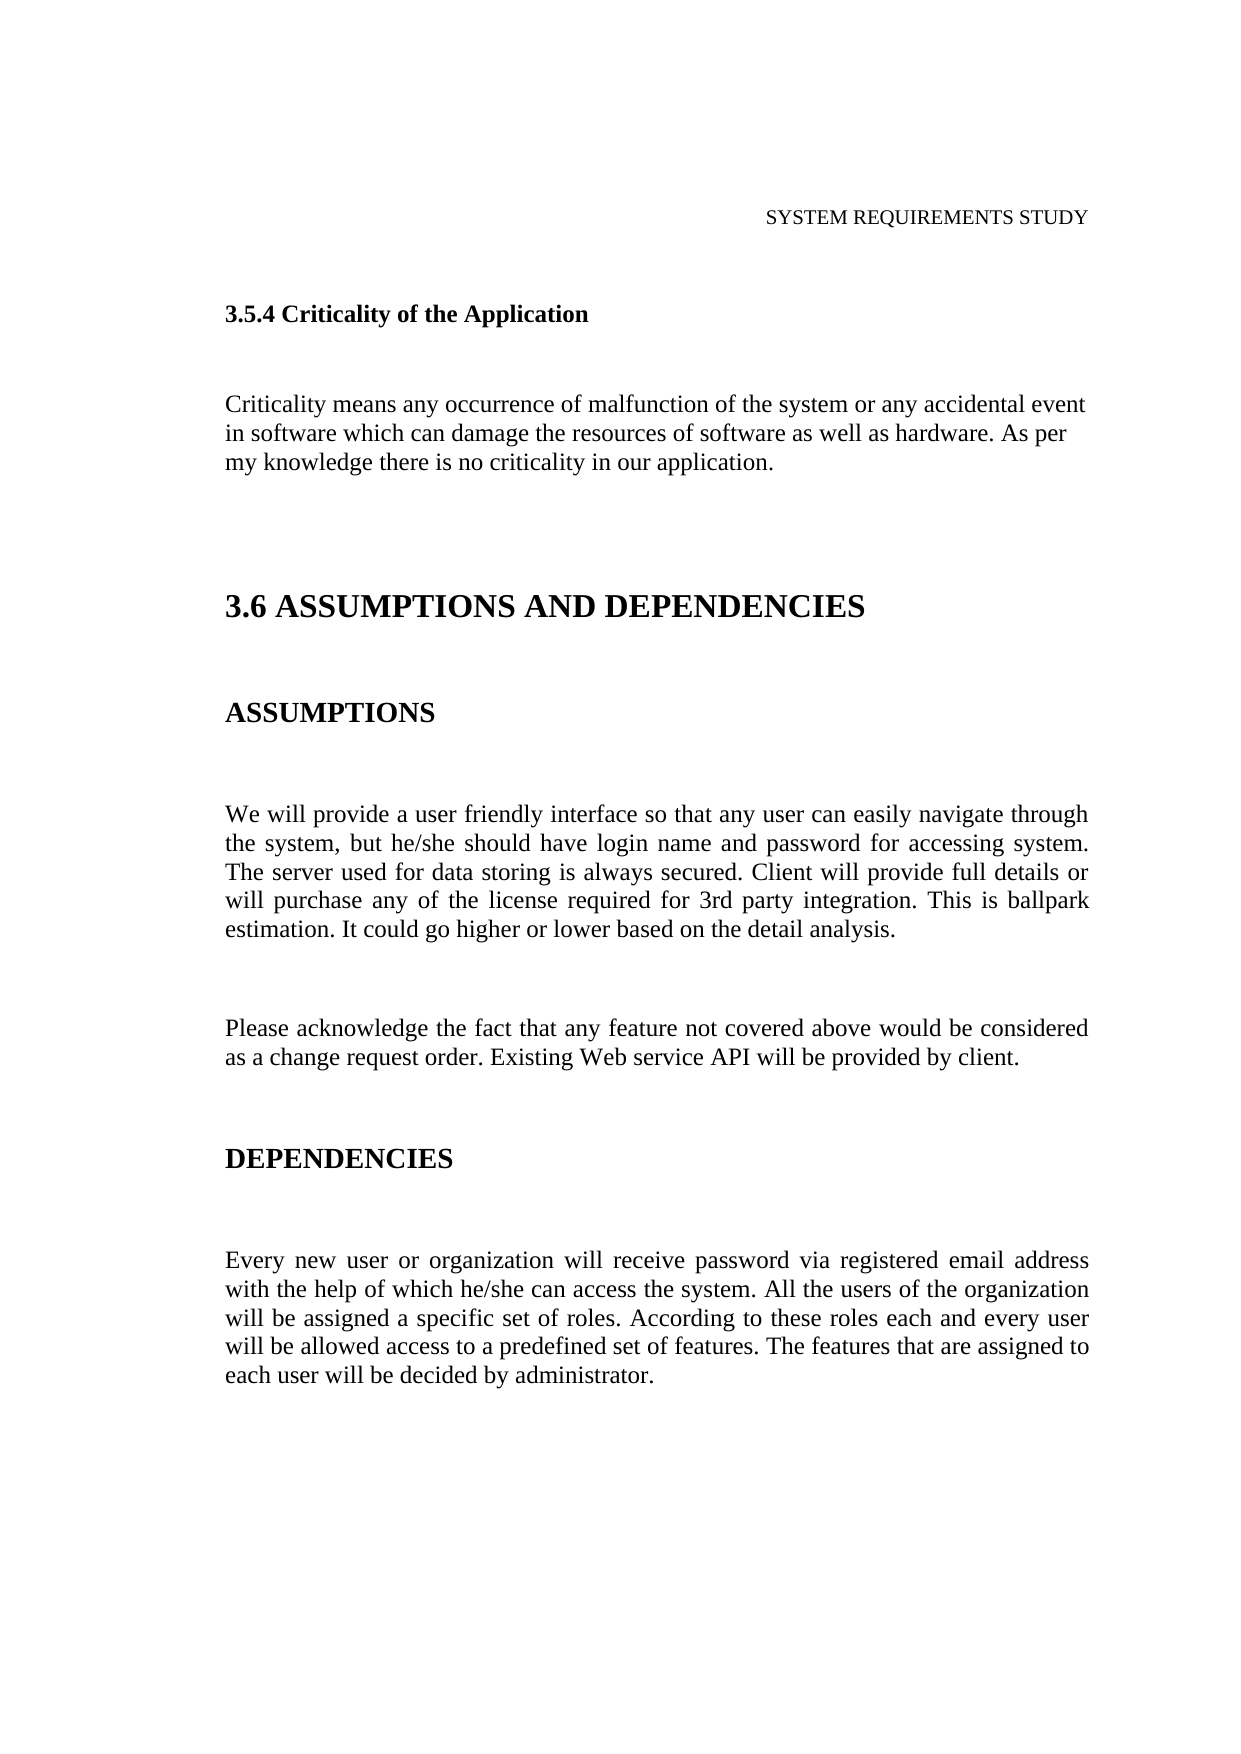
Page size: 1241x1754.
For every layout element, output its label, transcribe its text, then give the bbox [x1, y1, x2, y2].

text DEPENDENCIES [225, 1141, 1090, 1175]
text Criticality means any occurrence of malfunction of the system or any accidental event in software which can damage the resources of software as well as hardware. As per my knowledge there is no criticality in our application. [225, 389, 1090, 476]
text SYSTEM REQUIREMENTS STUDY [750, 205, 1090, 229]
text ASSUMPTIONS [225, 695, 1090, 729]
text We will provide a user friendly interface so that any user can easily navigate through the system, but he/she should have login name and password for accessing system. The server used for data storing is always secured. Client will provide full details or will purchase any of the license required for 3rd party integration. This is ballpark estimation. It could go higher or lower based on the detail analysis. [225, 799, 1090, 943]
text Please acknowledge the fact that any feature not covered above would be considered as a change request order. Existing Web service API will be provided by client. [225, 1013, 1090, 1071]
text Every new user or organization will receive password via registered email address with the help of which he/she can access the system. All the users of the organization will be assigned a specific set of roles. According to these roles each and every user will be allowed access to a predefined set of features. The features that are assigned to each user will be decided by administrator. [225, 1245, 1090, 1389]
text 3.5.4 Criticality of the Application [225, 299, 1090, 328]
text 3.6 ASSUMPTIONS AND DEPENDENCIES [225, 586, 1090, 625]
